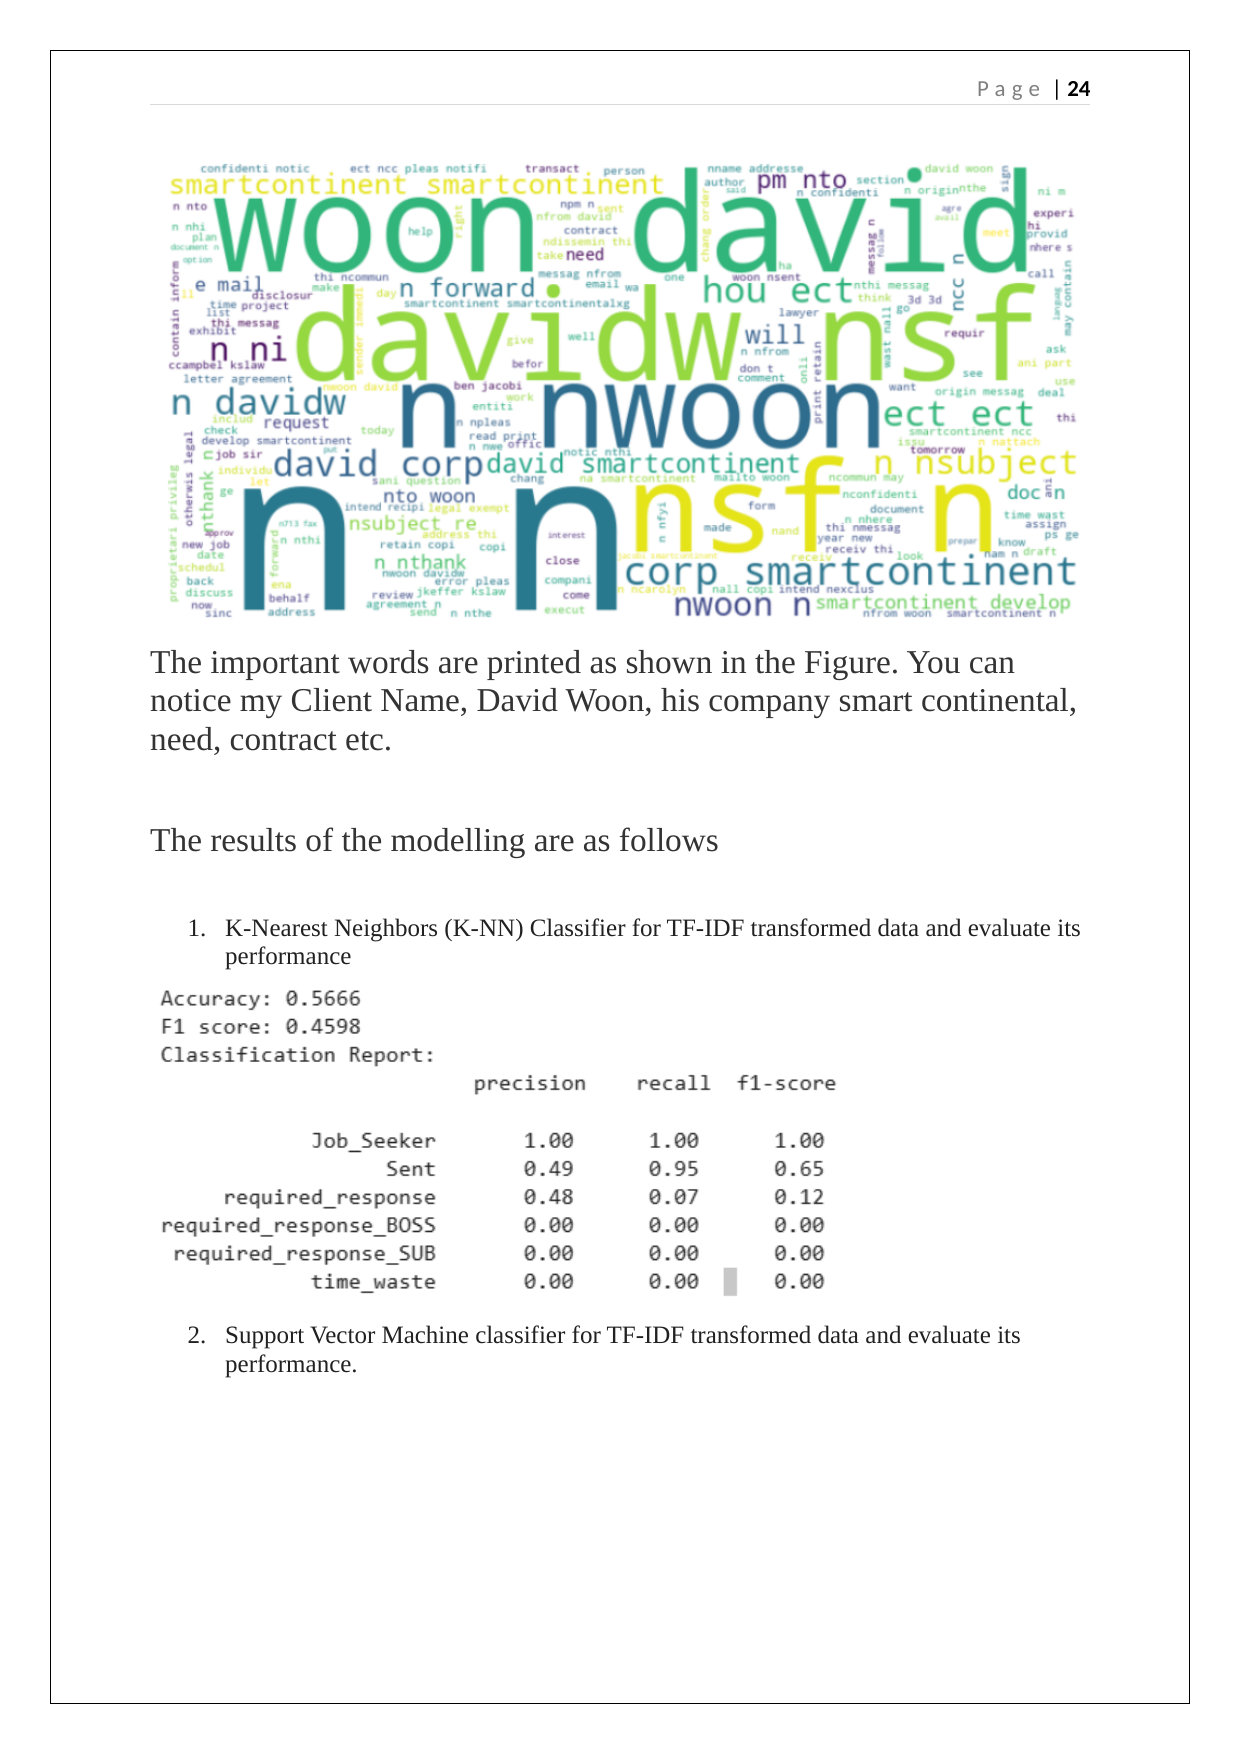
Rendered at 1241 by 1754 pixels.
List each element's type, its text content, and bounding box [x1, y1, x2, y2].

text The results of the modelling are as follows [150, 821, 1090, 859]
picture [150, 982, 863, 1308]
subtitle K-Nearest Neighbors (K-NN) Classifier for TF-IDF transformed data and evaluate its performance [187, 913, 1090, 970]
subtitle Support Vector Machine classifier for TF-IDF transformed data and evaluate its performance. [187, 1320, 1090, 1378]
text The important words are printed as shown in the Figure. You can notice my Client Name, David Woon, his company smart continental, need, contract etc. [150, 642, 1090, 757]
picture [150, 150, 1091, 630]
